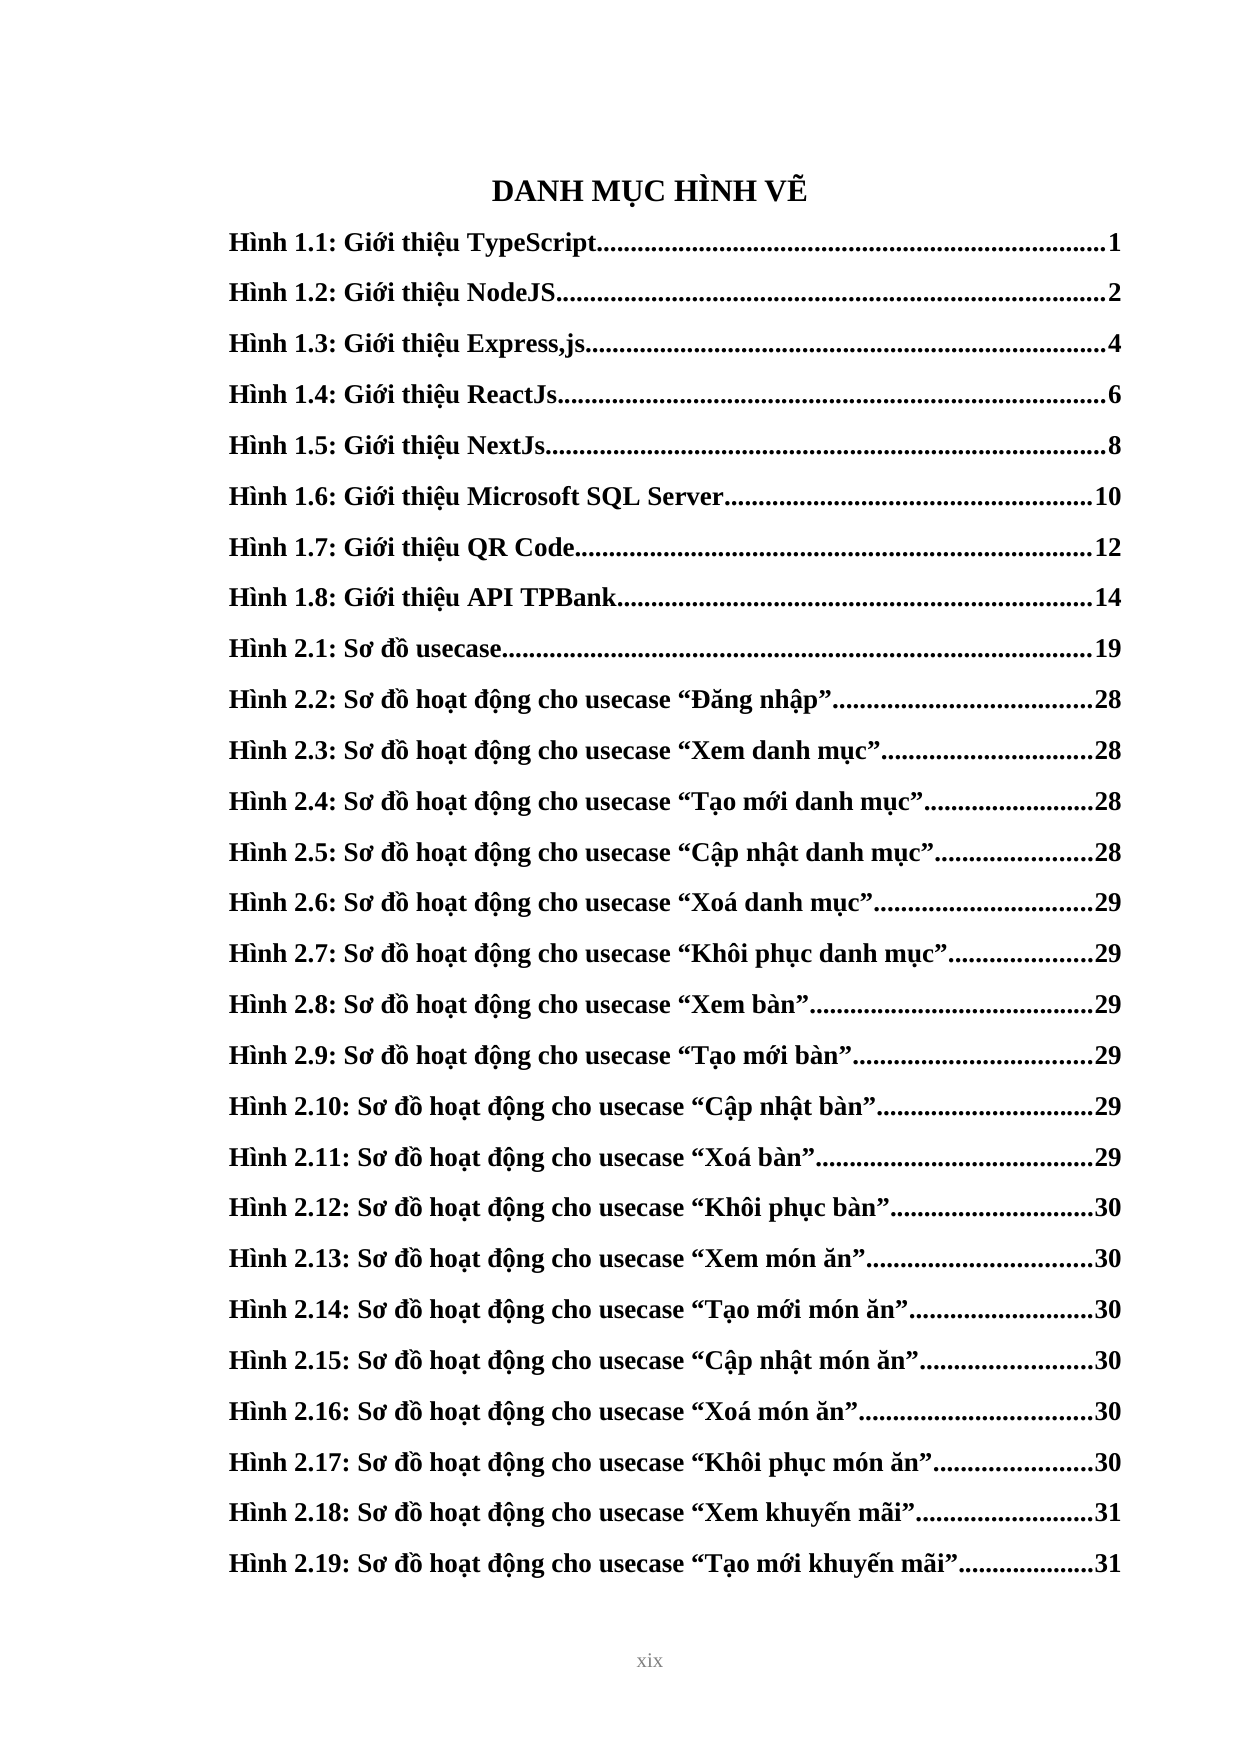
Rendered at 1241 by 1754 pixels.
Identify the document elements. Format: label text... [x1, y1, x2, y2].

text Hình 1.1: Giới thiệu TypeScript 1 [177, 226, 1122, 257]
text Hình 2.16: Sơ đồ hoạt động cho usecase “Xoá món ăn” 30 [177, 1395, 1122, 1426]
text Hình 1.4: Giới thiệu ReactJs 6 [177, 378, 337, 409]
text Hình 2.12: Sơ đồ hoạt động cho usecase “Khôi phục bàn” 30 [177, 1191, 1122, 1223]
text Hình 2.3: Sơ đồ hoạt động cho usecase “Xem danh mục” 28 [177, 734, 1122, 765]
text Hình 2.9: Sơ đồ hoạt động cho usecase “Tạo mới bàn” 29 [177, 1039, 1122, 1070]
text Hình 2.1: Sơ đồ usecase 19 [177, 632, 1122, 663]
text Hình 2.7: Sơ đồ hoạt động cho usecase “Khôi phục danh mục” 29 [177, 937, 1122, 968]
text Hình 2.5: Sơ đồ hoạt động cho usecase “Cập nhật danh mục” 28 [177, 836, 1122, 867]
text Hình 2.4: Sơ đồ hoạt động cho usecase “Tạo mới danh mục” 28 [177, 785, 1122, 816]
text Hình 2.10: Sơ đồ hoạt động cho usecase “Cập nhật bàn” 29 [177, 1090, 1122, 1121]
text DANH MỤC HÌNH VẼ [177, 173, 1122, 209]
text Hình 1.8: Giới thiệu API TPBank 14 [177, 581, 337, 613]
text Hình 2.13: Sơ đồ hoạt động cho usecase “Xem món ăn” 30 [177, 1242, 1122, 1273]
text Hình 1.5: Giới thiệu NextJs 8 [545, 429, 1122, 460]
text Hình 1.6: Giới thiệu Microsoft SQL Server 10 [724, 480, 1122, 511]
text Hình 1.8: Giới thiệu API TPBank 14 [617, 581, 1122, 613]
text Hình 2.19: Sơ đồ hoạt động cho usecase “Tạo mới khuyến mãi” 31 [177, 1547, 1122, 1578]
text Hình 1.3: Giới thiệu Express,js 4 [177, 327, 1122, 358]
text Hình 1.5: Giới thiệu NextJs 8 [177, 429, 337, 460]
text Hình 2.15: Sơ đồ hoạt động cho usecase “Cập nhật món ăn” 30 [177, 1344, 1122, 1375]
text Hình 1.4: Giới thiệu ReactJs 6 [557, 378, 1122, 409]
text Hình 2.11: Sơ đồ hoạt động cho usecase “Xoá bàn” 29 [177, 1141, 1122, 1172]
text Hình 2.17: Sơ đồ hoạt động cho usecase “Khôi phục món ăn” 30 [177, 1446, 1122, 1477]
text Hình 2.6: Sơ đồ hoạt động cho usecase “Xoá danh mục” 29 [177, 886, 1122, 918]
text Hình 1.7: Giới thiệu QR Code 12 [177, 531, 337, 562]
text Hình 2.2: Sơ đồ hoạt động cho usecase “Đăng nhập” 28 [177, 683, 1122, 714]
text Hình 2.8: Sơ đồ hoạt động cho usecase “Xem bàn” 29 [177, 988, 1122, 1019]
text Hình 1.2: Giới thiệu NodeJS 2 [177, 276, 1122, 308]
text Hình 1.6: Giới thiệu Microsoft SQL Server 10 [177, 480, 337, 511]
text Hình 1.7: Giới thiệu QR Code 12 [574, 531, 1122, 562]
text Hình 2.14: Sơ đồ hoạt động cho usecase “Tạo mới món ăn” 30 [177, 1293, 1122, 1324]
text Hình 2.18: Sơ đồ hoạt động cho usecase “Xem khuyến mãi” 31 [177, 1496, 1122, 1528]
